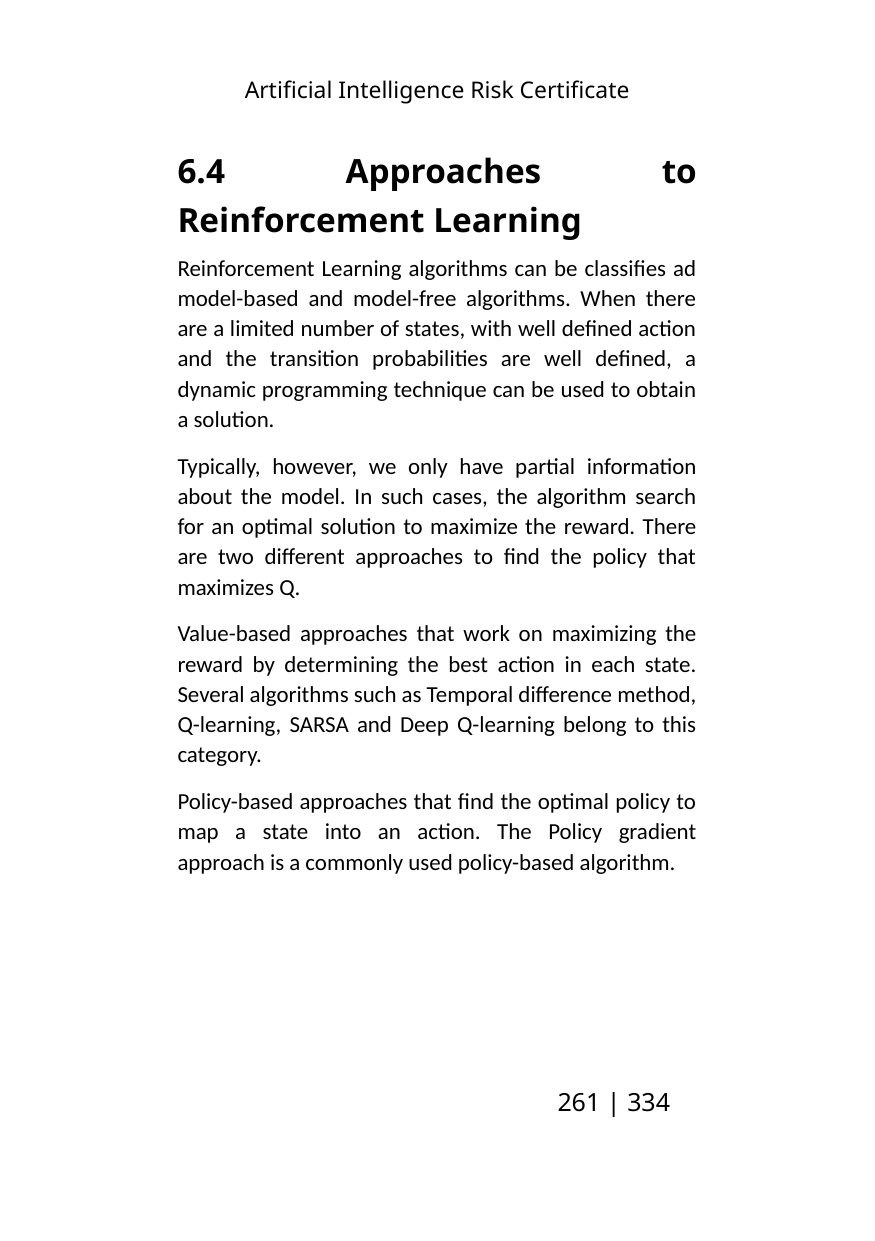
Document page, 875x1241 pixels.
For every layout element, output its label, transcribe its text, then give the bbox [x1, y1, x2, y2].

text Typically, however, we only have partial information about the model. In such cases, the algorithm search for an optimal solution to maximize the reward. There are two different approaches to find the policy that maximizes Q. [177, 452, 697, 601]
text Reinforcement Learning algorithms can be classifies ad model-based and model-free algorithms. When there are a limited number of states, with well defined action and the transition probabilities are well defined, a dynamic programming technique can be used to obtain a solution. [177, 254, 697, 433]
text Value-based approaches that work on maximizing the reward by determining the best action in each state. Several algorithms such as Temporal difference method, Q-learning, SARSA and Deep Q-learning belong to this category. [177, 619, 697, 768]
text Policy-based approaches that find the optimal policy to map a state into an action. The Policy gradient approach is a commonly used policy-based algorithm. [177, 787, 697, 876]
subtitle 6.4 Approaches to Reinforcement Learning [177, 148, 697, 242]
